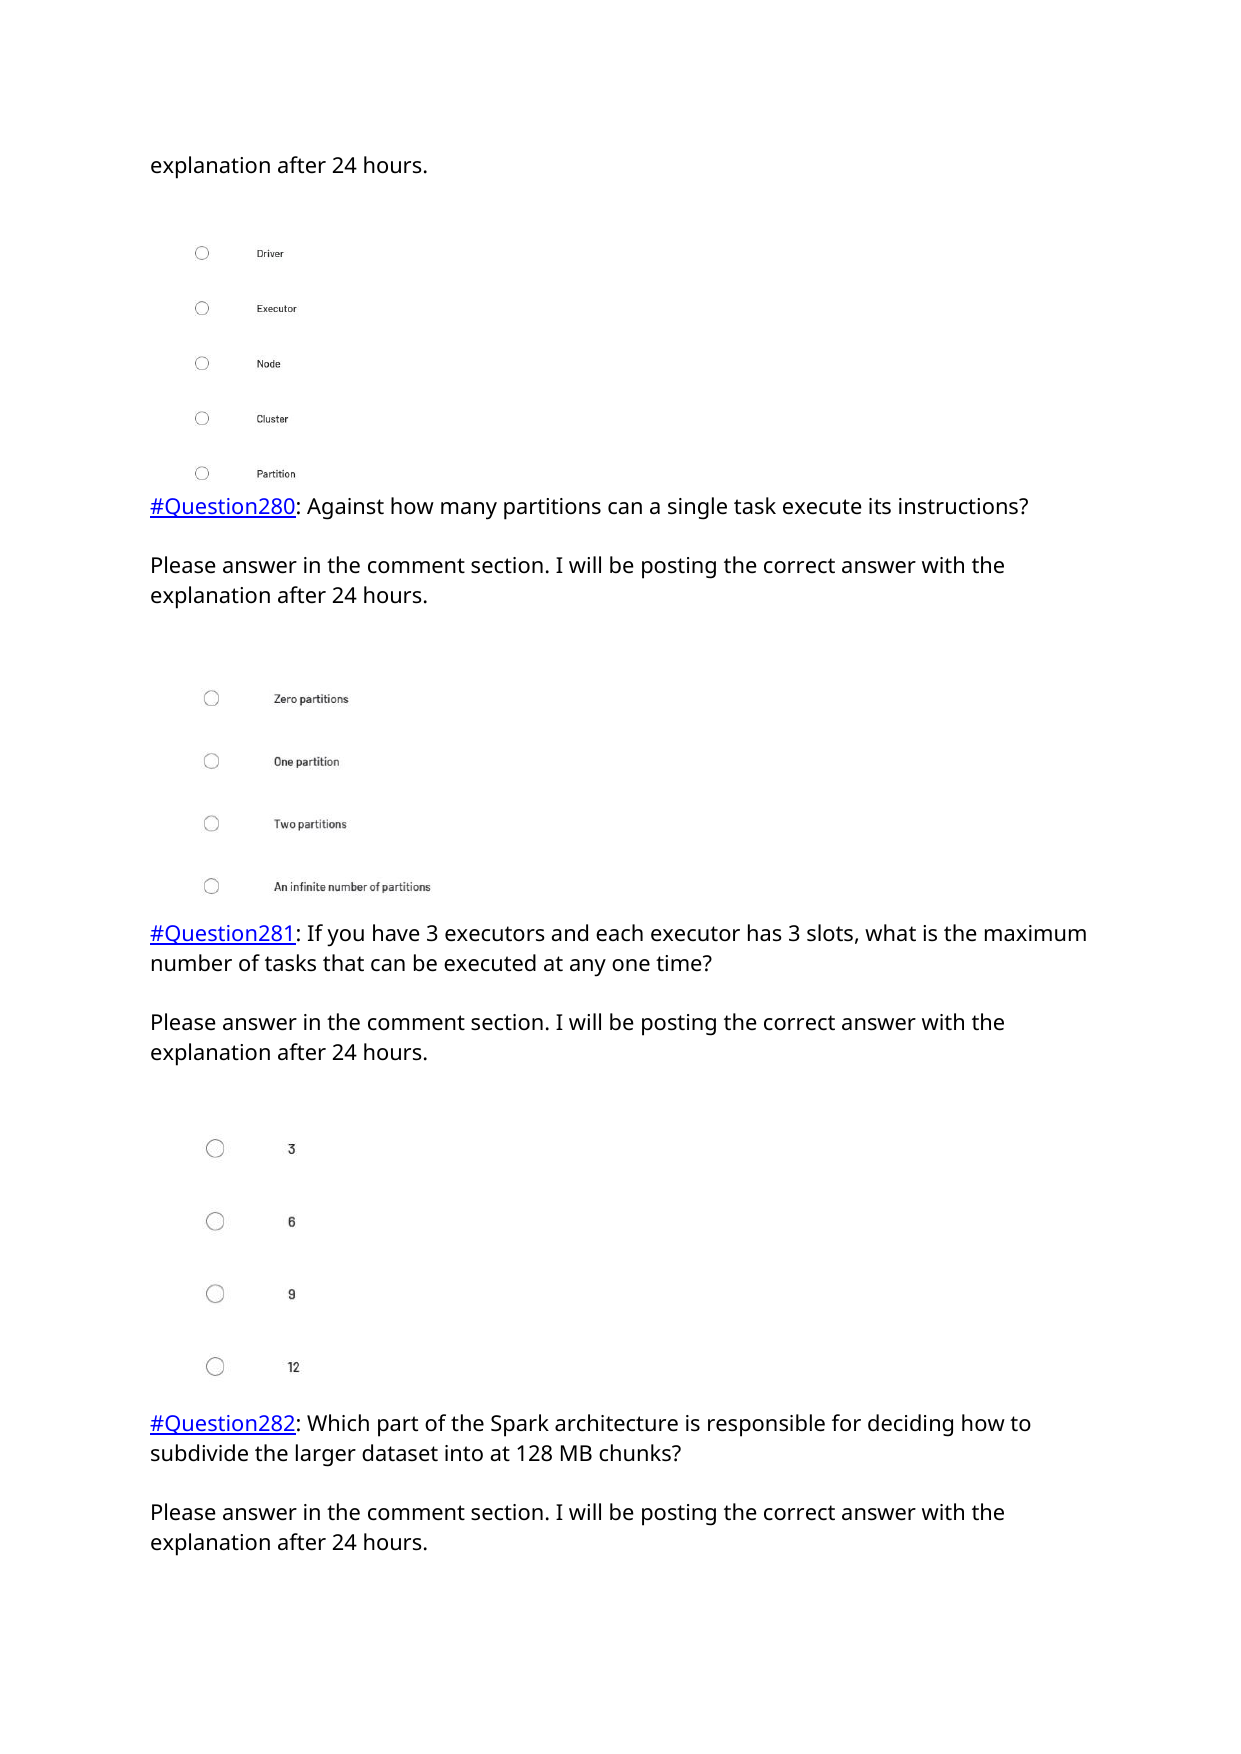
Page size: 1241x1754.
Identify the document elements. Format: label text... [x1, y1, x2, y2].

text #Question280: Against how many partitions can a single task execute its instructions? Please answer in the comment section. I will be posting the correct answer with the explanation after 24 hours. [150, 491, 1090, 669]
picture [150, 669, 647, 918]
picture [150, 1126, 676, 1408]
picture [150, 239, 615, 491]
text #Question281: If you have 3 executors and each executor has 3 slots, what is the maximum number of tasks that can be executed at any one time? Please answer in the comment section. I will be posting the correct answer with the explanation after 24 hours. [150, 918, 1090, 1126]
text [150, 150, 1090, 239]
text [150, 1408, 1090, 1557]
